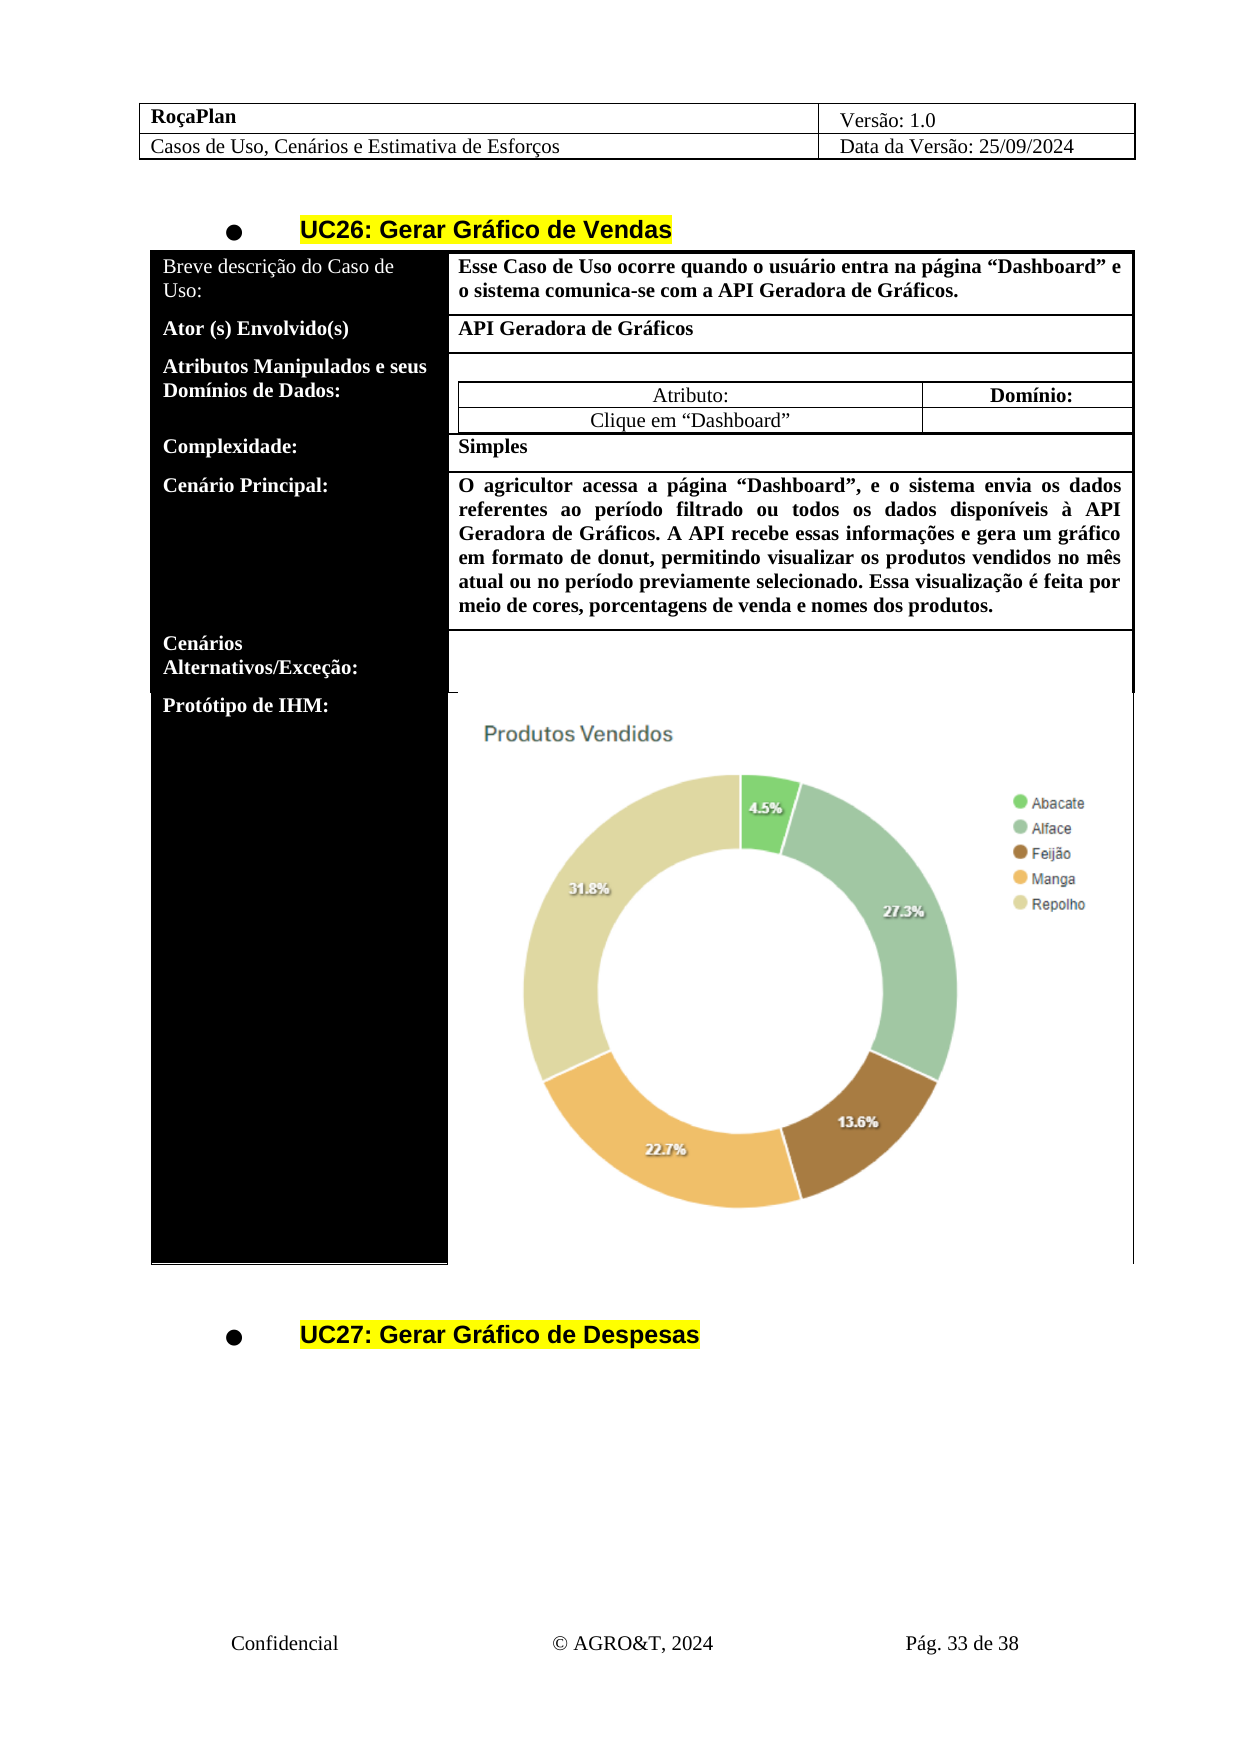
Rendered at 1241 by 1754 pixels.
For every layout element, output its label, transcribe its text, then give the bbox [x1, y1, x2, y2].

picture [458, 692, 1132, 1251]
list UC26: Gerar Gráfico de Vendas [225, 208, 1090, 250]
list UC27: Gerar Gráfico de Despesas [225, 1313, 1090, 1355]
